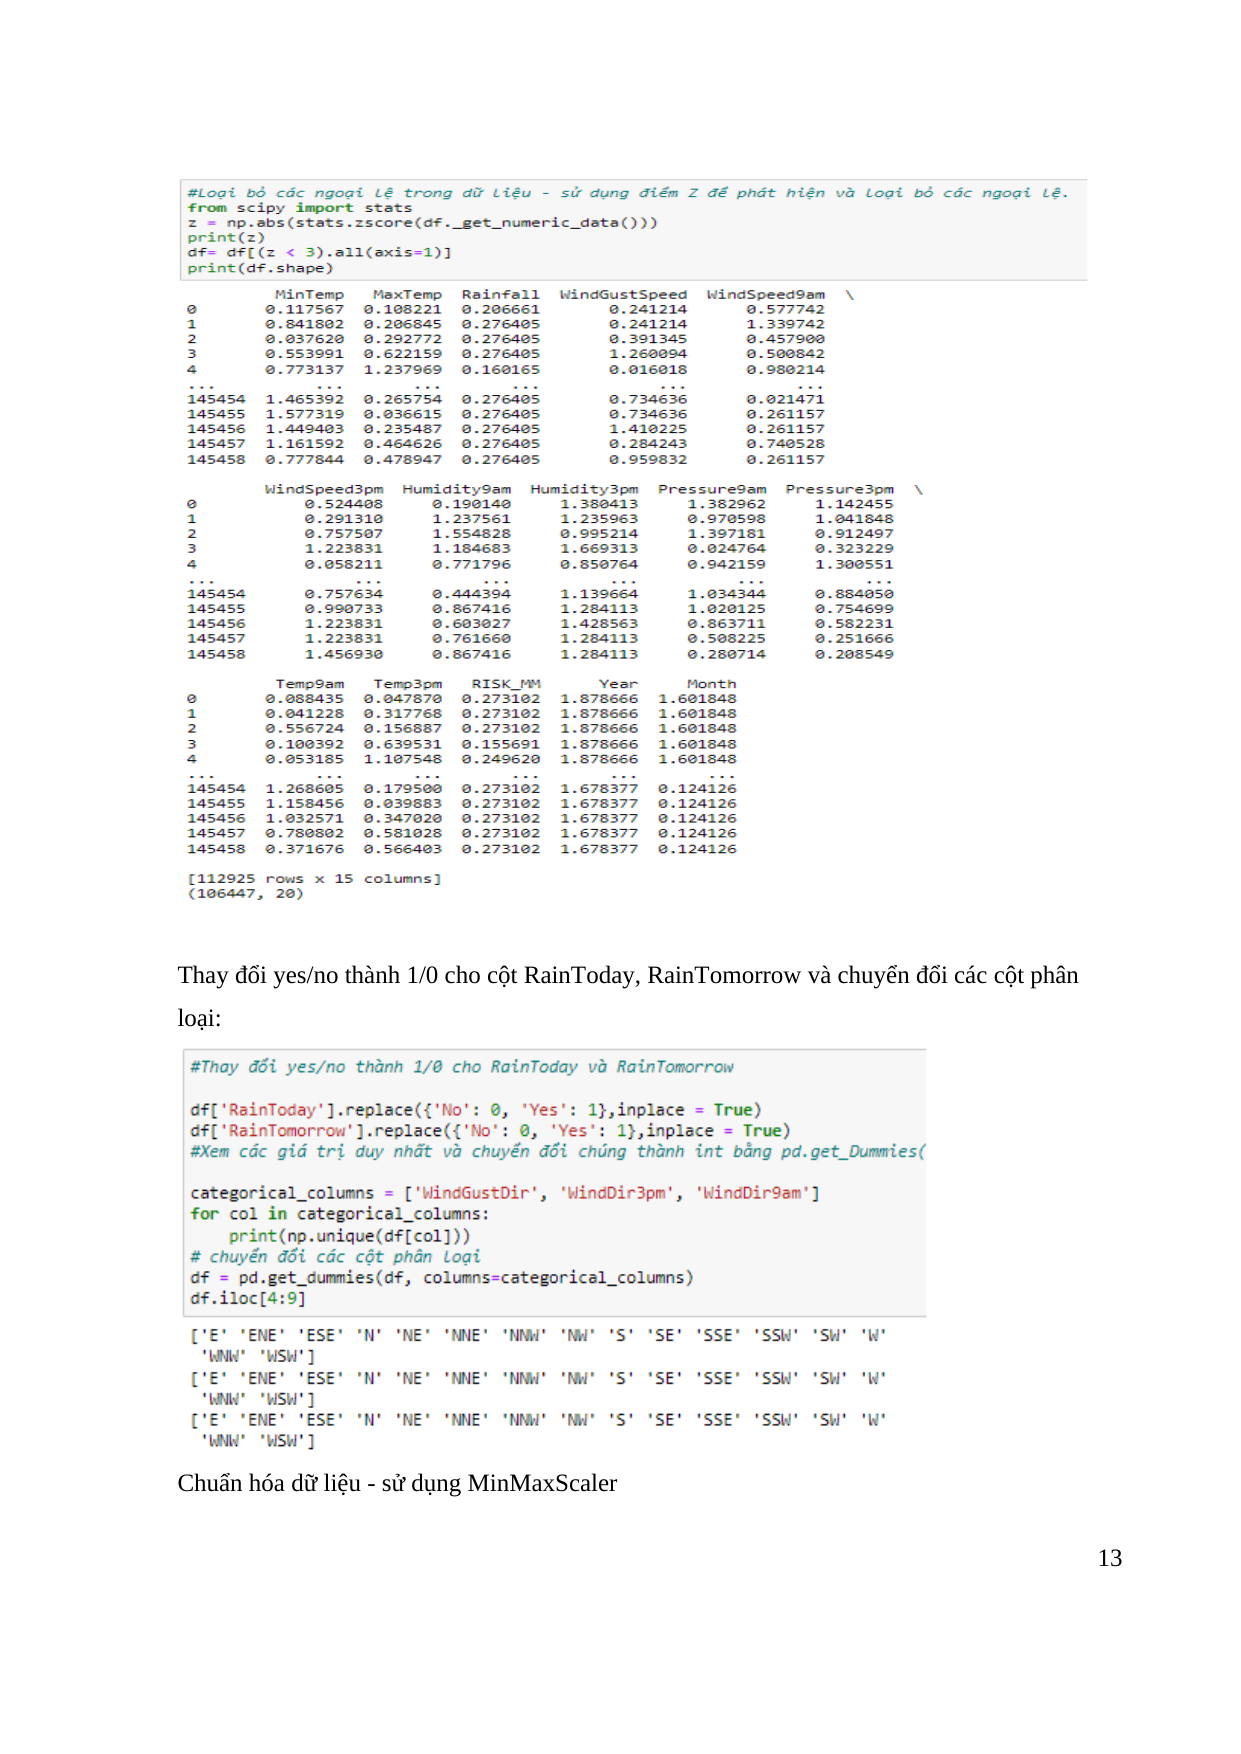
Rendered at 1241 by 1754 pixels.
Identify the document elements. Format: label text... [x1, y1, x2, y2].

text Chuẩn hóa dữ liệu - sử dụng MinMaxScaler [177, 1468, 1122, 1497]
picture [177, 176, 1088, 903]
text Thay đổi yes/no thành 1/0 cho cột RainToday, RainTomorrow và chuyển đổi các cột phân loại: [177, 960, 1122, 1032]
picture [177, 1046, 927, 1454]
